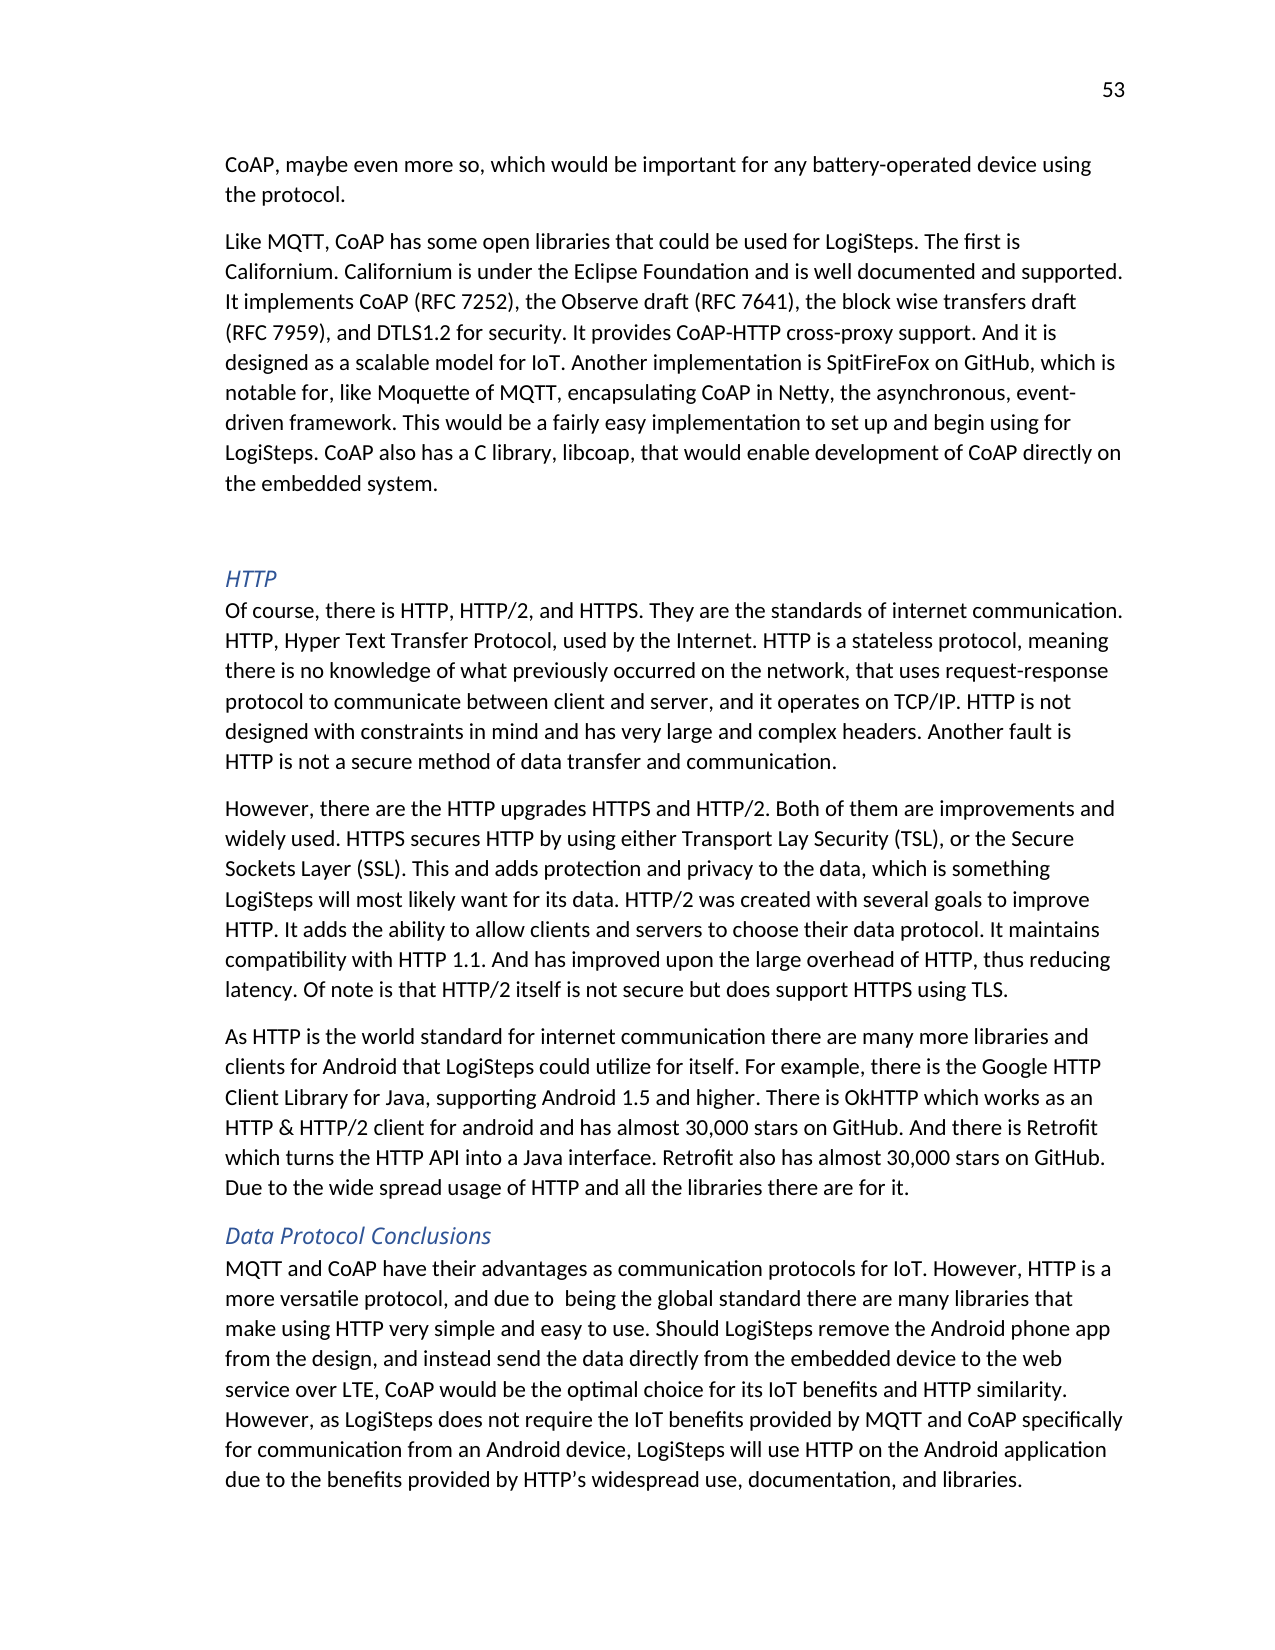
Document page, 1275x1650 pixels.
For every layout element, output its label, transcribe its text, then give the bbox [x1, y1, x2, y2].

text MQTT and CoAP have their advantages as communication protocols for IoT. However, HTTP is a more versatile protocol, and due to being the global standard there are many libraries that make using HTTP very simple and easy to use. Should LogiSteps remove the Android phone app from the design, and instead send the data directly from the embedded device to the web service over LTE, CoAP would be the optimal choice for its IoT benefits and HTTP similarity. However, as LogiSteps does not require the IoT benefits provided by MQTT and CoAP specifically for communication from an Android device, LogiSteps will use HTTP on the Android application due to the benefits provided by HTTP’s widespread use, documentation, and libraries. [225, 1254, 1125, 1493]
text As HTTP is the world standard for internet communication there are many more libraries and clients for Android that LogiSteps could utilize for itself. For example, there is the Google HTTP Client Library for Java, supporting Android 1.5 and higher. There is OkHTTP which works as an HTTP & HTTP/2 client for android and has almost 30,000 stars on GitHub. And there is Retrofit which turns the HTTP API into a Java interface. Retrofit also has almost 30,000 stars on GitHub. Due to the wide spread usage of HTTP and all the libraries there are for it. [225, 1022, 1125, 1201]
text Of course, there is HTTP, HTTP/2, and HTTPS. They are the standards of internet communication. HTTP, Hyper Text Transfer Protocol, used by the Internet. HTTP is a stateless protocol, meaning there is no knowledge of what previously occurred on the network, that uses request-response protocol to communicate between client and server, and it operates on TCP/IP. HTTP is not designed with constraints in mind and has very large and complex headers. Another fault is HTTP is not a secure method of data transfer and communication. [225, 596, 1125, 775]
text Like MQTT, CoAP has some open libraries that could be used for LogiSteps. The first is Californium. Californium is under the Eclipse Foundation and is well documented and supported. It implements CoAP (RFC 7252), the Observe draft (RFC 7641), the block wise transfers draft (RFC 7959), and DTLS1.2 for security. It provides CoAP-HTTP cross-proxy support. And it is designed as a scalable model for IoT. Another implementation is SpitFireFox on GitHub, which is notable for, like Moquette of MQTT, encapsulating CoAP in Netty, the asynchronous, event-driven framework. This would be a fairly easy implementation to set up and begin using for LogiSteps. CoAP also has a C library, libcoap, that would enable development of CoAP directly on the embedded system. [225, 227, 1125, 497]
subtitle HTTP [225, 562, 1125, 594]
subtitle Data Protocol Conclusions [225, 1220, 1125, 1251]
text However, there are the HTTP upgrades HTTPS and HTTP/2. Both of them are improvements and widely used. HTTPS secures HTTP by using either Transport Lay Security (TSL), or the Secure Sockets Layer (SSL). This and adds protection and privacy to the data, which is something LogiSteps will most likely want for its data. HTTP/2 was created with several goals to improve HTTP. It adds the ability to allow clients and servers to choose their data protocol. It maintains compatibility with HTTP 1.1. And has improved upon the large overhead of HTTP, thus reducing latency. Of note is that HTTP/2 itself is not secure but does support HTTPS using TLS. [225, 794, 1125, 1003]
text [225, 150, 1125, 208]
